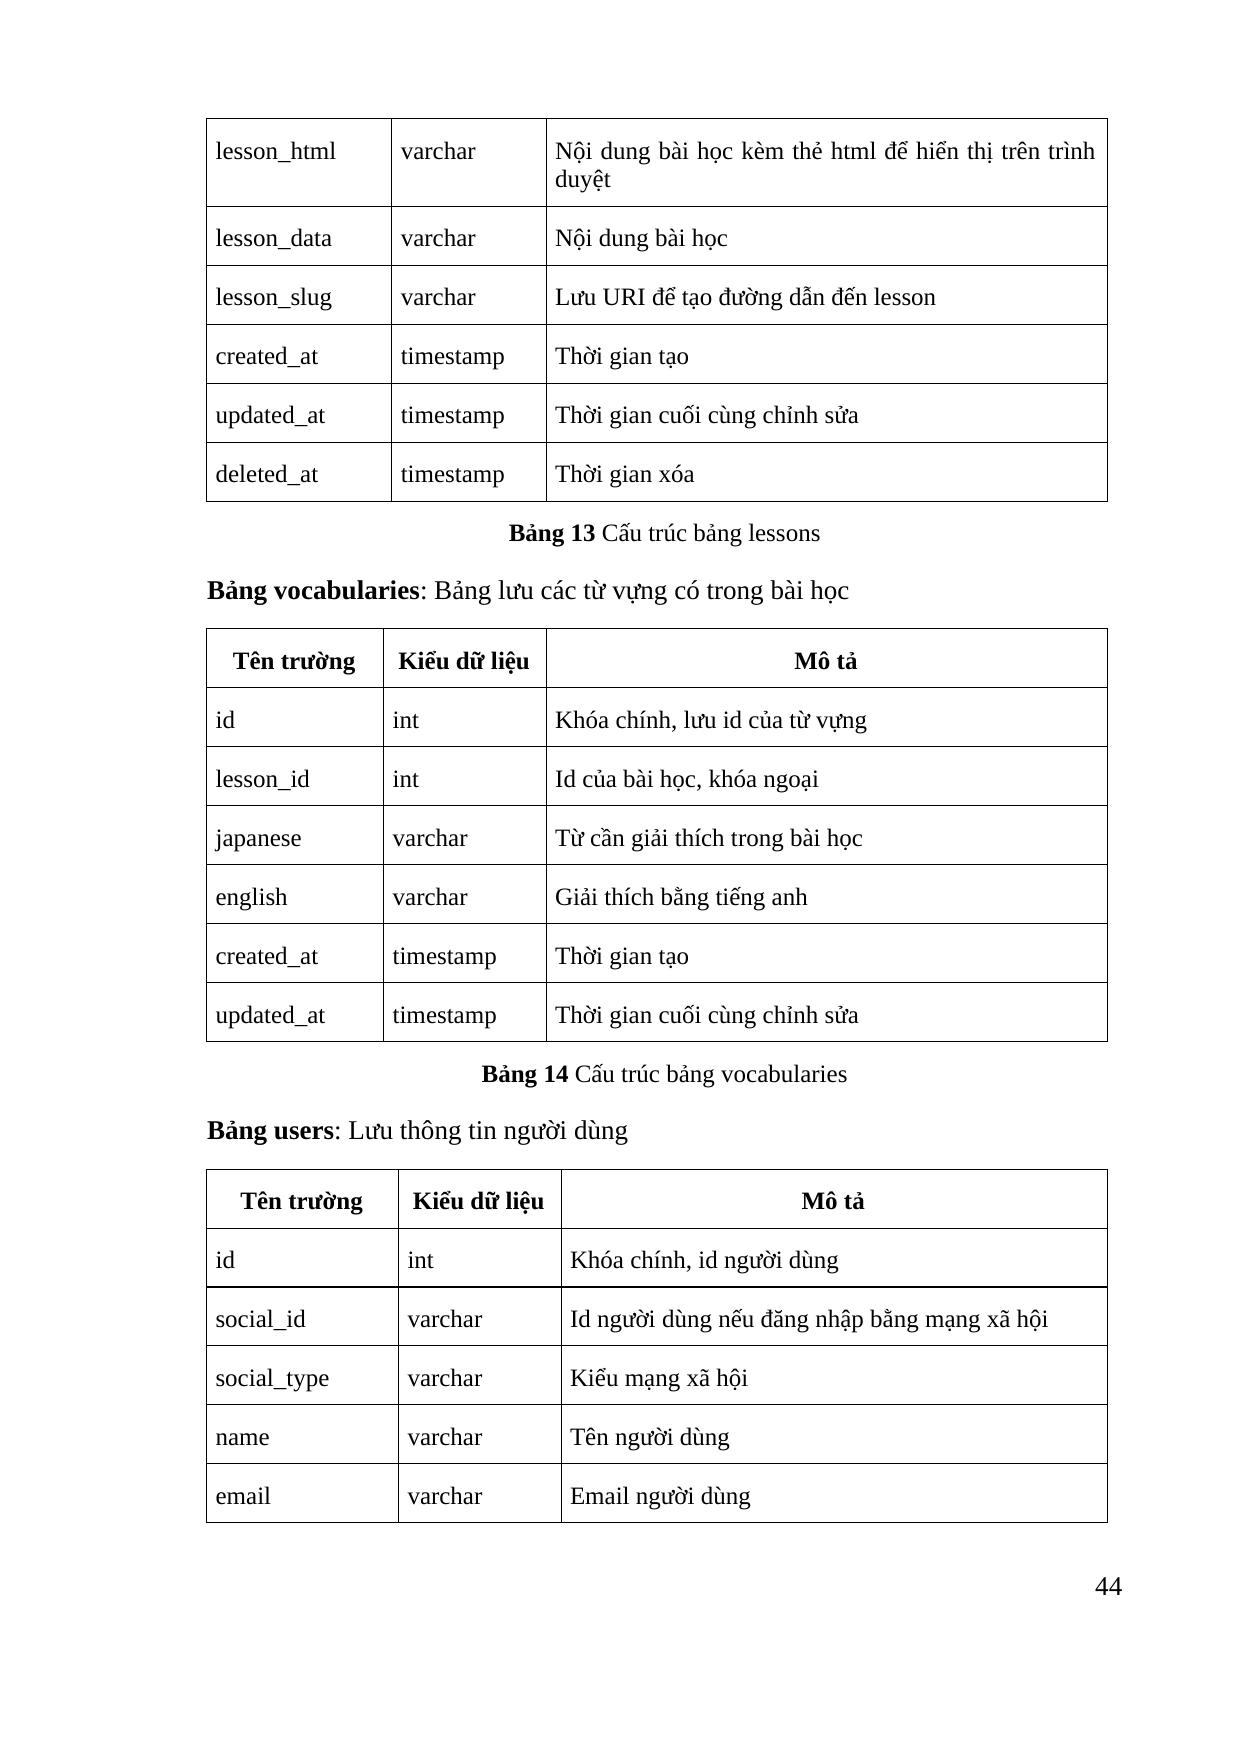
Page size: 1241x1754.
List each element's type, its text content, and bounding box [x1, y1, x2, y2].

table_cell Id người dùng nếu đăng nhập bằng mạng xã hội [562, 1288, 1107, 1345]
table_cell int [384, 747, 546, 805]
table_cell lesson_data [207, 207, 391, 265]
table_cell Tên người dùng [562, 1405, 1107, 1463]
table_cell Id của bài học, khóa ngoại [547, 747, 1107, 805]
table_cell Thời gian cuối cùng chỉnh sửa [547, 983, 1107, 1041]
table_cell Lưu URI để tạo đường dẫn đến lesson [547, 266, 1107, 324]
table_cell id [207, 1229, 398, 1286]
table_cell varchar [399, 1288, 561, 1345]
table_cell social_type [207, 1346, 398, 1404]
table_cell english [207, 865, 383, 923]
table_cell varchar [392, 119, 546, 206]
table_cell social_id [207, 1288, 398, 1345]
table_cell Nội dung bài học kèm thẻ html để hiển thị trên trình duyệt [547, 119, 1107, 206]
table_cell varchar [392, 266, 546, 324]
table_header Mô tả [562, 1170, 1107, 1227]
table_cell updated_at [207, 384, 391, 442]
text Bảng 14 Cấu trúc bảng vocabularies [207, 1059, 1122, 1087]
table_cell created_at [207, 924, 383, 982]
table_cell Từ cần giải thích trong bài học [547, 806, 1107, 864]
table_cell timestamp [392, 443, 546, 501]
table_cell timestamp [384, 924, 546, 982]
table_cell Kiểu mạng xã hội [562, 1346, 1107, 1404]
table_cell Email người dùng [562, 1464, 1107, 1522]
table_cell varchar [384, 865, 546, 923]
text Bảng vocabularies: Bảng lưu các từ vựng có trong bài học [207, 574, 1122, 605]
table_cell int [384, 688, 546, 746]
table_cell varchar [384, 806, 546, 864]
table_header Mô tả [547, 629, 1107, 687]
table_cell Thời gian tạo [547, 924, 1107, 982]
table_cell updated_at [207, 983, 383, 1041]
table_cell timestamp [384, 983, 546, 1041]
table_cell Nội dung bài học [547, 207, 1107, 265]
table_header Kiểu dữ liệu [399, 1170, 561, 1227]
text Bảng 13 Cấu trúc bảng lessons [207, 518, 1122, 547]
table_cell lesson_html [207, 119, 391, 206]
text Bảng users: Lưu thông tin người dùng [207, 1114, 1122, 1145]
table_cell int [399, 1229, 561, 1286]
table_cell varchar [392, 207, 546, 265]
table_cell Thời gian cuối cùng chỉnh sửa [547, 384, 1107, 442]
table_cell lesson_id [207, 747, 383, 805]
table_cell varchar [399, 1405, 561, 1463]
table_header Tên trường [207, 1170, 398, 1227]
table_cell japanese [207, 806, 383, 864]
table_cell email [207, 1464, 398, 1522]
table_cell lesson_slug [207, 266, 391, 324]
table_cell varchar [399, 1346, 561, 1404]
table_cell name [207, 1405, 398, 1463]
table_header Kiểu dữ liệu [384, 629, 546, 687]
table_cell timestamp [392, 384, 546, 442]
table_cell varchar [399, 1464, 561, 1522]
table_header Tên trường [207, 629, 383, 687]
table_cell id [207, 688, 383, 746]
table_cell Thời gian tạo [547, 325, 1107, 383]
table_cell Thời gian xóa [547, 443, 1107, 501]
table_cell timestamp [392, 325, 546, 383]
table_cell deleted_at [207, 443, 391, 501]
table_cell created_at [207, 325, 391, 383]
table_cell Khóa chính, lưu id của từ vựng [547, 688, 1107, 746]
table_cell Khóa chính, id người dùng [562, 1229, 1107, 1286]
table_cell Giải thích bằng tiếng anh [547, 865, 1107, 923]
